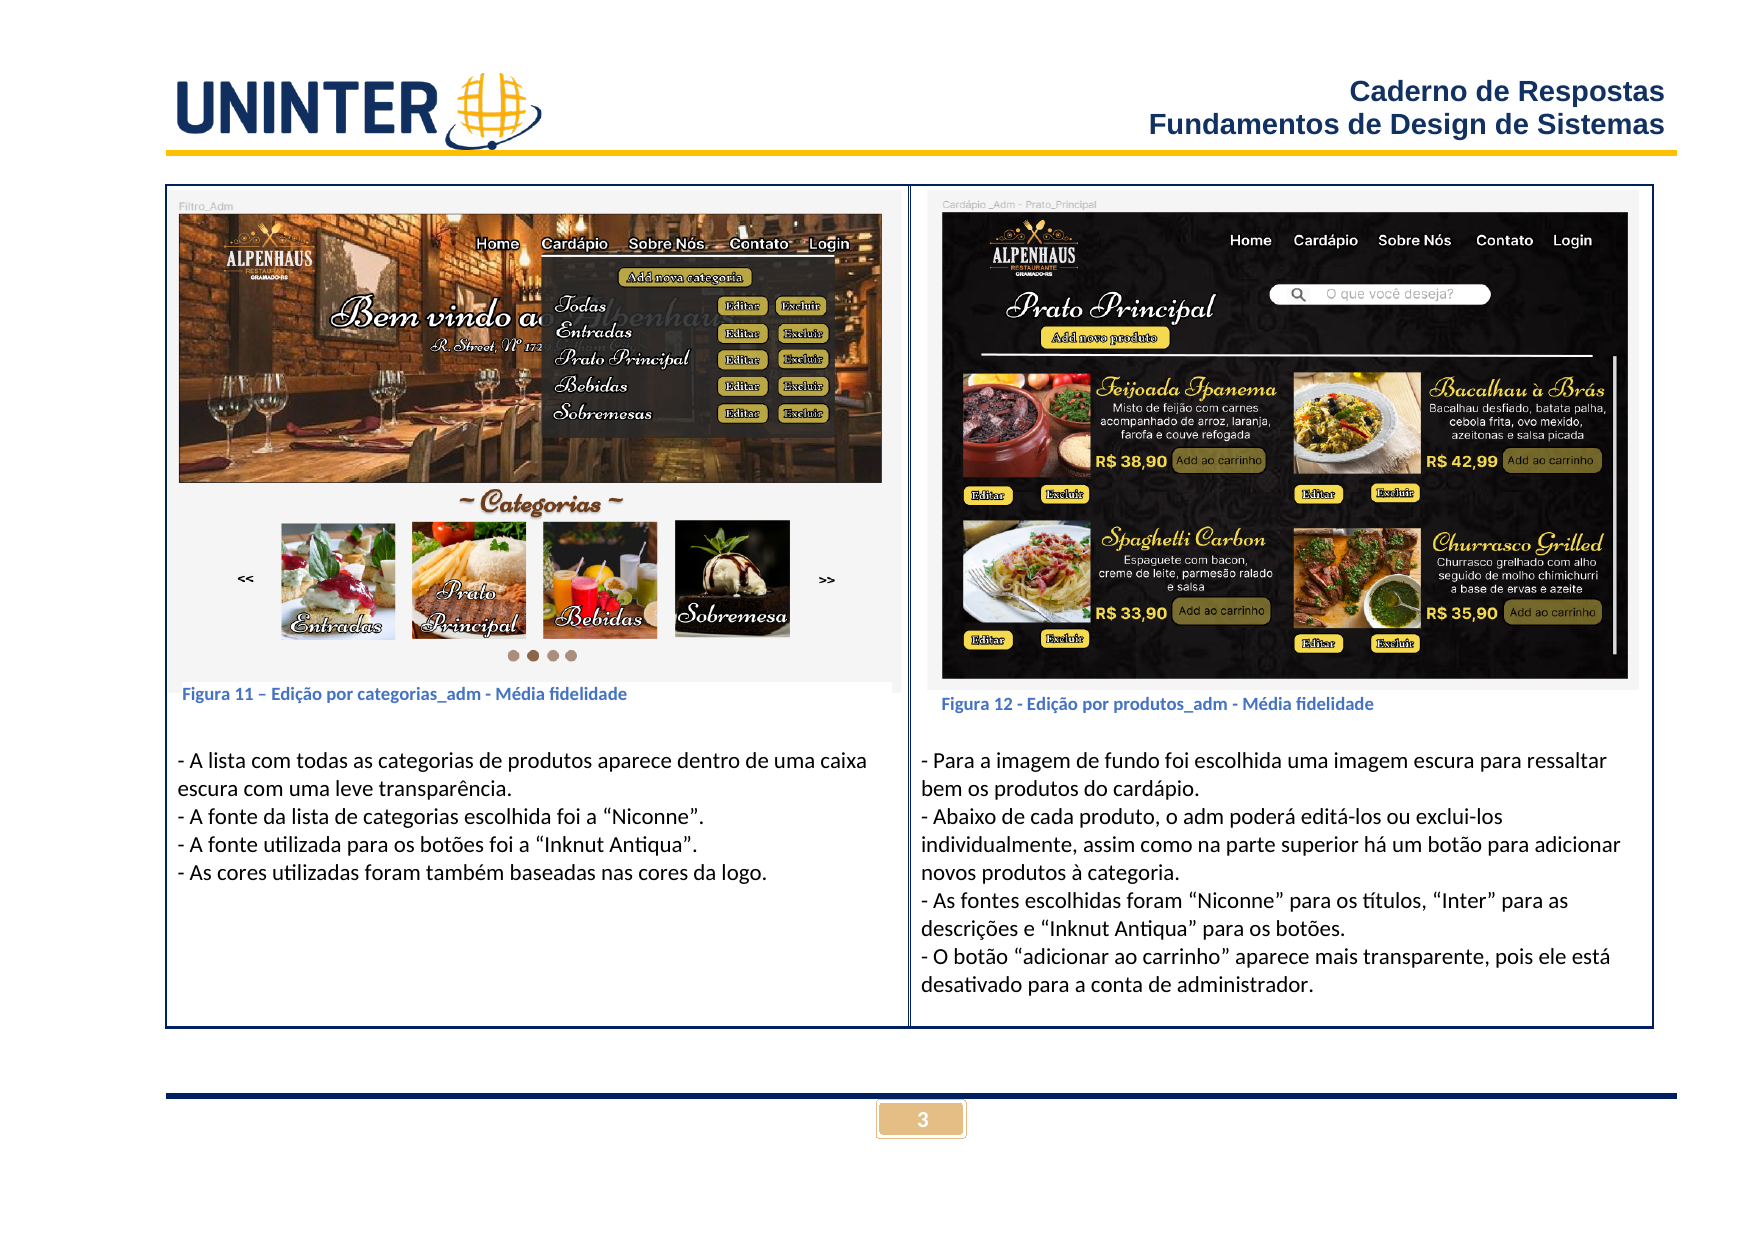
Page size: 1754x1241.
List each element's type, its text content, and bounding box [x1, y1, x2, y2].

table_header - A lista com todas as categorias de produtos aparece dentro de uma caixa escura com uma leve transparência. - A fonte da lista de categorias escolhida foi a “Niconne”. - A fonte utilizada para os botões foi a “Inknut Antiqua”. - As cores utilizadas foram também baseadas nas cores da logo. [167, 186, 908, 1026]
picture [167, 190, 902, 693]
picture [177, 73, 542, 150]
table_header - Para a imagem de fundo foi escolhida uma imagem escura para ressaltar bem os produtos do cardápio. - Abaixo de cada produto, o adm poderá editá-los ou exclui-los individualmente, assim como na parte superior há um botão para adicionar novos produtos à categoria. - As fontes escolhidas foram “Niconne” para os títulos, “Inter” para as descrições e “Inknut Antiqua” para os botões. - O botão “adicionar ao carrinho” aparece mais transparente, pois ele está desativado para a conta de administrador. [911, 186, 1652, 1026]
picture [927, 190, 1639, 690]
